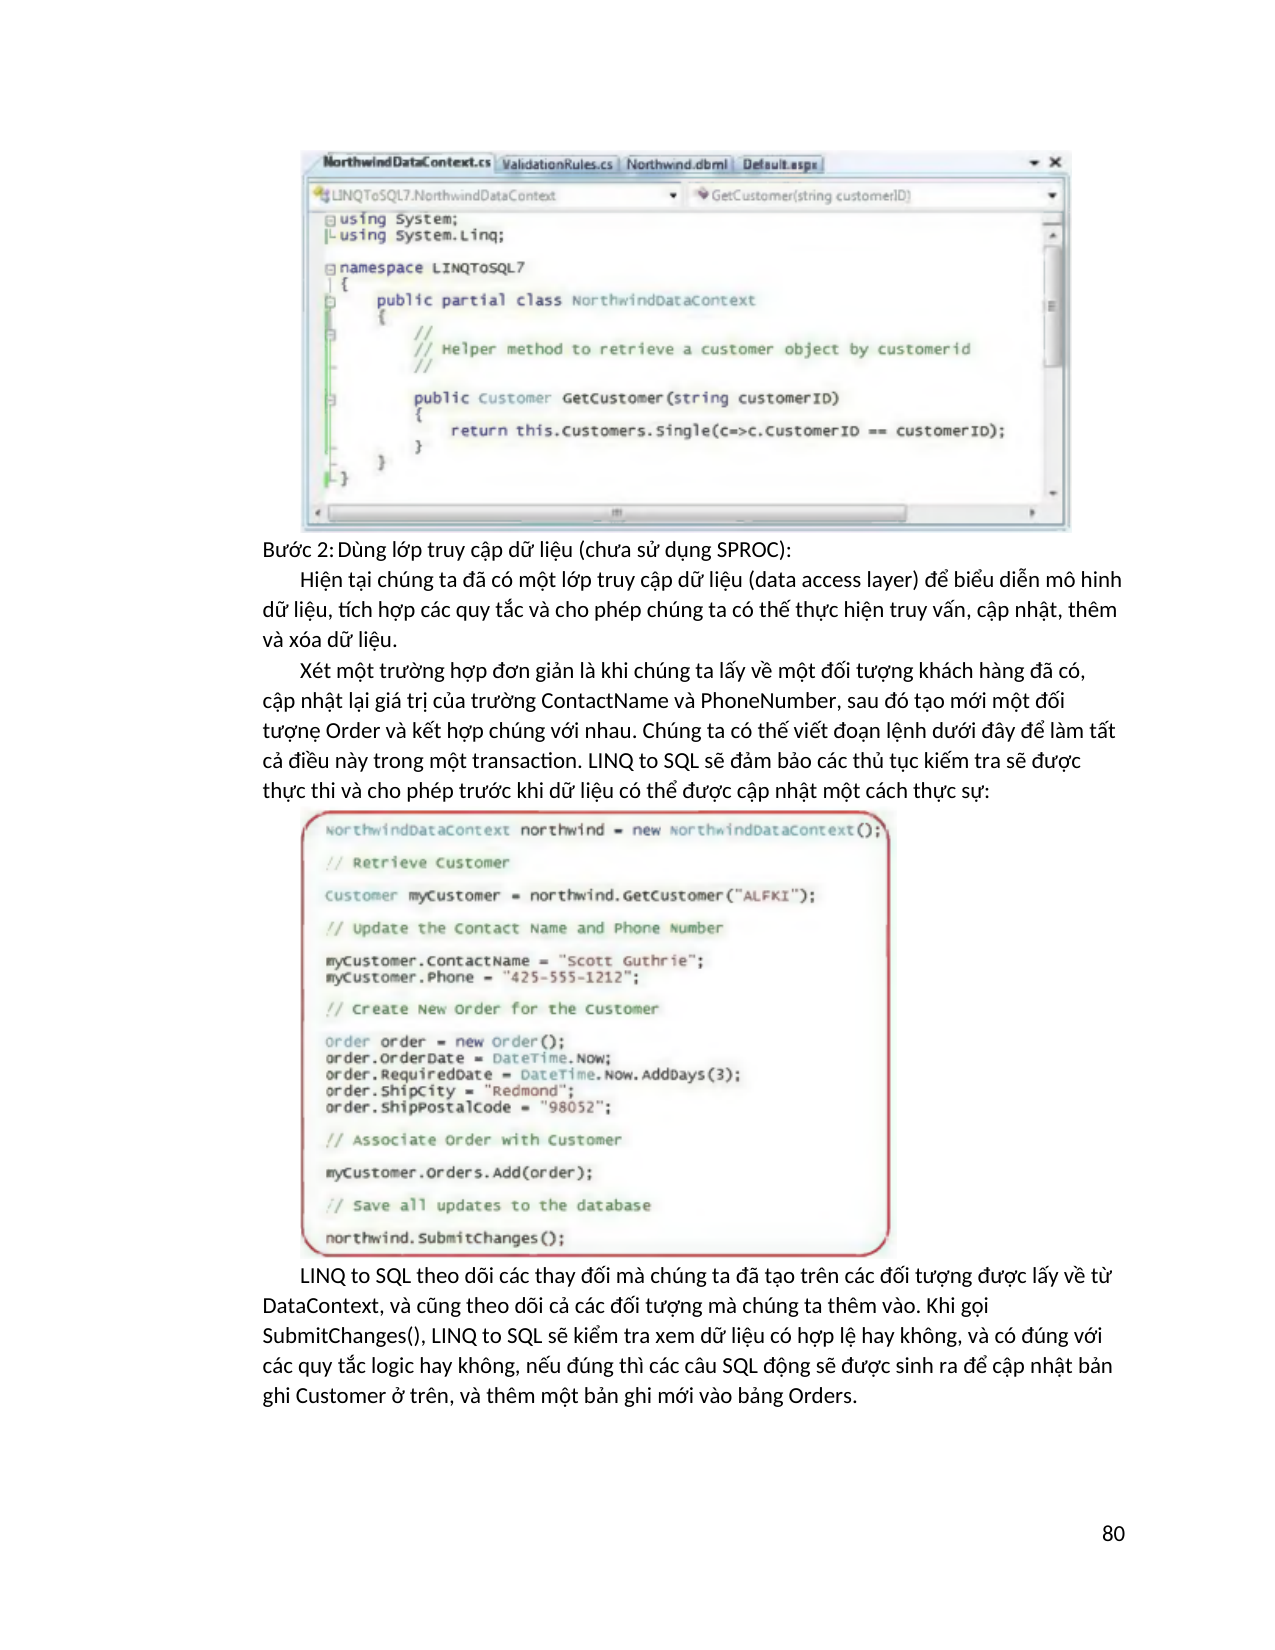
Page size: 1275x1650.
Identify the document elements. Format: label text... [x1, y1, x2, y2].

picture [300, 806, 897, 1259]
list LINQ to SQL theo dõi các thay đối mà chúng ta đã tạo trên các đối tượng được lấy về từ DataContext, và cũng theo dõi cả các đối tượng mà chúng ta thêm vào. Khi gọi SubmitChanges(), LINQ to SQL sẽ kiểm tra xem dữ liệu có hợp lệ hay không, và có đúng với các quy tắc logic hay không, nếu đúng thì các câu SQL động sẽ được sinh ra để cập nhật bản ghi Customer ở trên, và thêm một bản ghi mới vào bảng Orders. [262, 1261, 1125, 1409]
list Hiện tại chúng ta đã có một lớp truy cập dữ liệu (data access layer) để biểu diễn mô hinh dữ liệu, tích hợp các quy tắc và cho phép chúng ta có thế thực hiện truy vấn, cập nhật, thêm và xóa dữ liệu. [262, 565, 1125, 654]
list Xét một trường hợp đơn giản là khi chúng ta lấy về một đối tượng khách hàng đã có, cập nhật lại giá trị của trường ContactName và PhoneNumber, sau đó tạo mới một đối tượnẹ Order và kết hợp chúng với nhau. Chúng ta có thế viết đoạn lệnh dưới đây để làm tất cả điều này trong một transaction. LINQ to SQL sẽ đảm bảo các thủ tục kiếm tra sẽ được thực thi và cho phép trước khi dữ liệu có thể được cập nhật một cách thực sự: [262, 656, 1125, 805]
picture [300, 150, 1072, 533]
list Dùng lớp truy cập dữ liệu (chưa sử dụng SPROC): [262, 535, 1125, 563]
